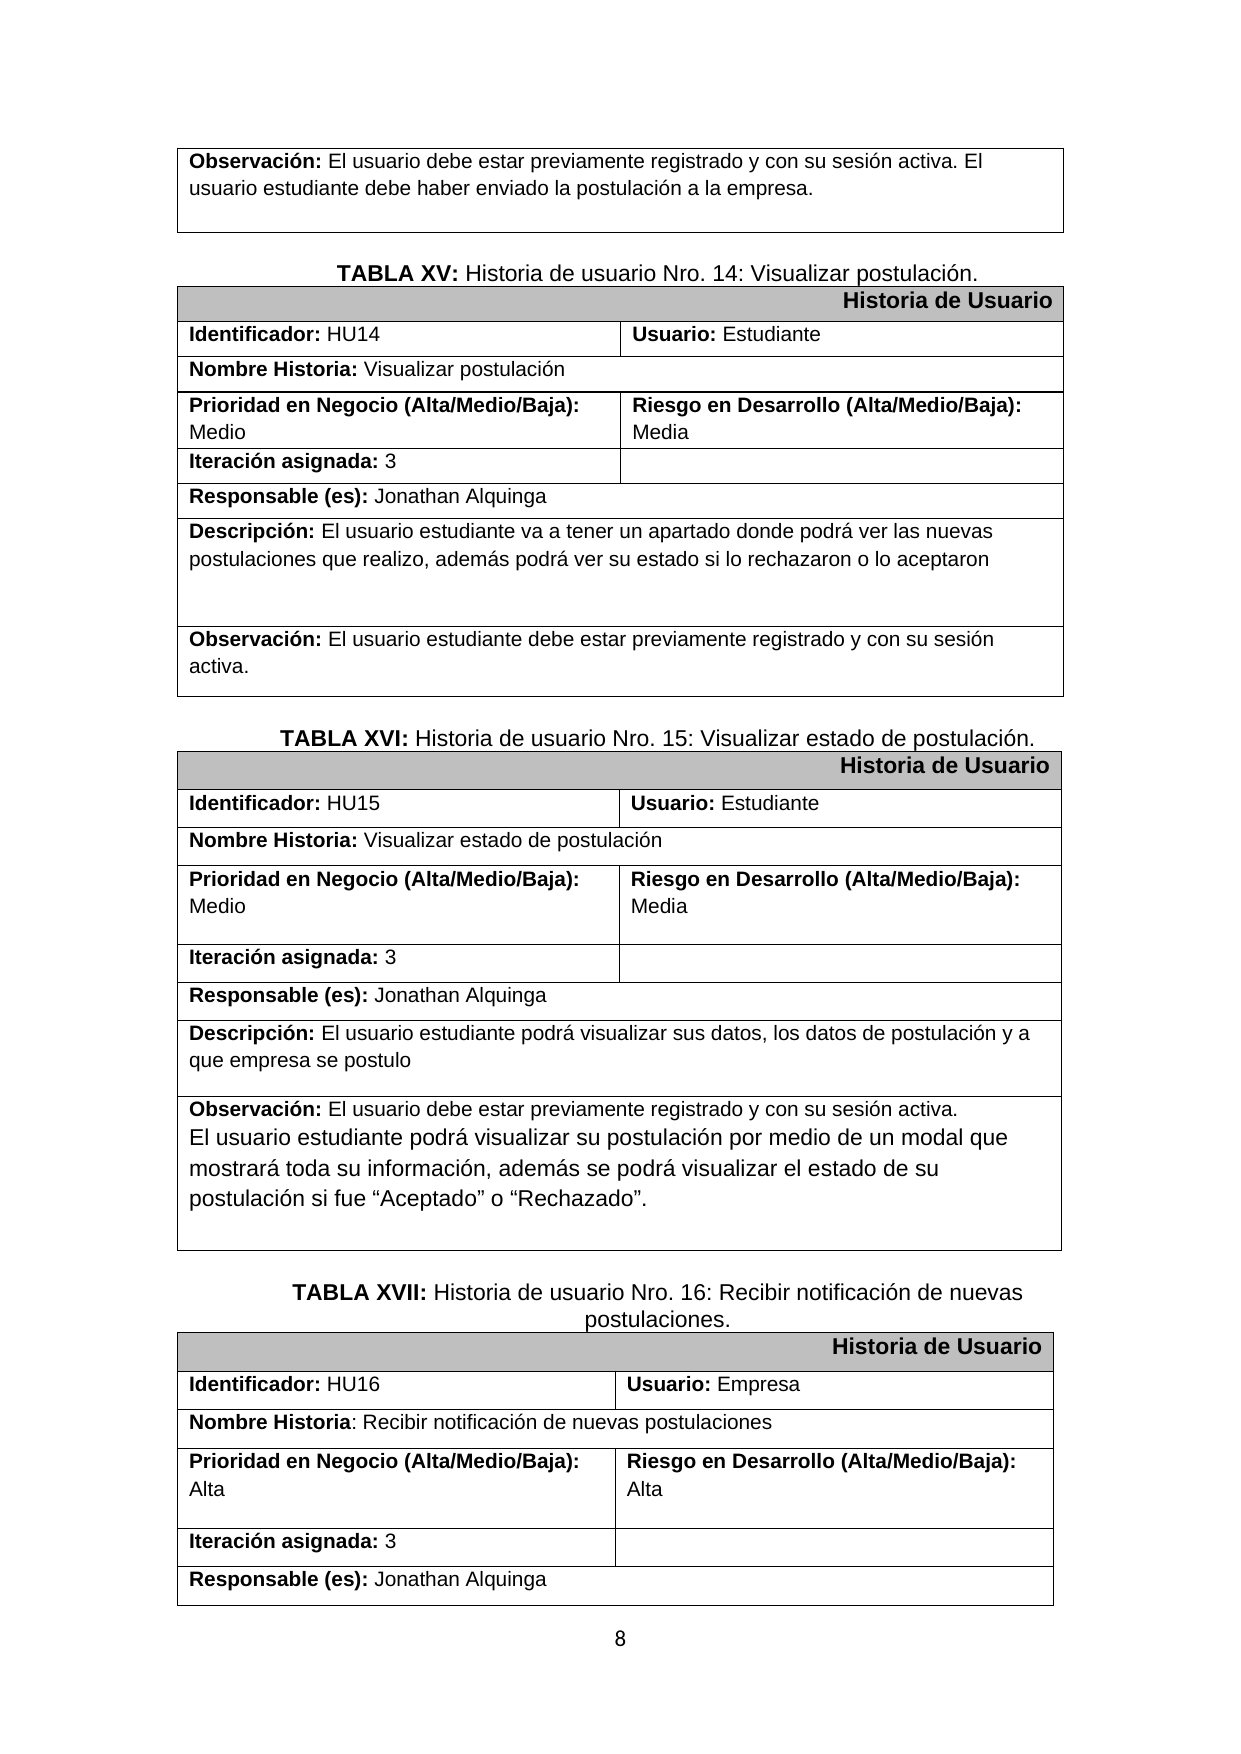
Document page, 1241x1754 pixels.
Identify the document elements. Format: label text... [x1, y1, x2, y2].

table_cell Iteración asignada: 3 [178, 945, 619, 982]
table_cell [620, 945, 1061, 982]
table_cell Responsable (es): Jonathan Alquinga [178, 484, 1063, 518]
text TABLA XVII: Historia de usuario Nro. 16: Recibir notificación de nuevas postulaciones. [252, 1279, 1063, 1332]
table_cell Observación: El usuario debe estar previamente registrado y con su sesión activa. El usuario estudiante podrá visualizar su postulación por medio de un modal que mostrará toda su información, además se podrá visualizar el estado de su postulación si fue “Aceptado” o “Rechazado”. [178, 1097, 1061, 1250]
table_cell Identificador: HU16 [178, 1372, 615, 1409]
text TABLA XVI: Historia de usuario Nro. 15: Visualizar estado de postulación. [252, 725, 1063, 751]
table_cell [621, 449, 1063, 483]
table_cell Prioridad en Negocio (Alta/Medio/Baja): Alta [178, 1449, 615, 1527]
table_cell Usuario: Estudiante [620, 790, 1061, 827]
table_cell Descripción: El usuario estudiante va a tener un apartado donde podrá ver las nuevas postulaciones que realizo, además podrá ver su estado si lo rechazaron o lo aceptaron [178, 519, 1063, 626]
table_header Historia de Usuario [178, 1333, 1053, 1371]
table_cell Iteración asignada: 3 [178, 1529, 615, 1566]
table_cell Observación: El usuario debe estar previamente registrado y con su sesión activa. El usuario estudiante debe haber enviado la postulación a la empresa. [178, 149, 1063, 232]
table_cell Responsable (es): Jonathan Alquinga [178, 1567, 1053, 1605]
table_cell Nombre Historia: Visualizar postulación [178, 357, 1063, 391]
table_header Historia de Usuario [178, 752, 1061, 789]
table_cell Descripción: El usuario estudiante podrá visualizar sus datos, los datos de postulación y a que empresa se postulo [178, 1021, 1061, 1096]
table_cell Usuario: Empresa [616, 1372, 1053, 1409]
table_cell Prioridad en Negocio (Alta/Medio/Baja): Medio [178, 393, 620, 448]
table_cell Riesgo en Desarrollo (Alta/Medio/Baja): Media [621, 393, 1063, 448]
table_cell Usuario: Estudiante [621, 322, 1063, 356]
table_header Historia de Usuario [178, 287, 1063, 321]
text TABLA XV: Historia de usuario Nro. 14: Visualizar postulación. [252, 260, 1063, 286]
table_cell Observación: El usuario estudiante debe estar previamente registrado y con su sesión activa. [178, 627, 1063, 696]
table_cell Responsable (es): Jonathan Alquinga [178, 983, 1061, 1019]
table_cell [616, 1529, 1053, 1566]
table_cell Riesgo en Desarrollo (Alta/Medio/Baja): Media [620, 866, 1061, 943]
table_cell Nombre Historia: Recibir notificación de nuevas postulaciones [178, 1410, 1053, 1448]
table_cell Identificador: HU15 [178, 790, 619, 827]
table_cell Riesgo en Desarrollo (Alta/Medio/Baja): Alta [616, 1449, 1053, 1527]
table_cell Identificador: HU14 [178, 322, 620, 356]
table_cell Prioridad en Negocio (Alta/Medio/Baja): Medio [178, 866, 619, 943]
table_cell Iteración asignada: 3 [178, 449, 620, 483]
table_cell Nombre Historia: Visualizar estado de postulación [178, 828, 1061, 865]
